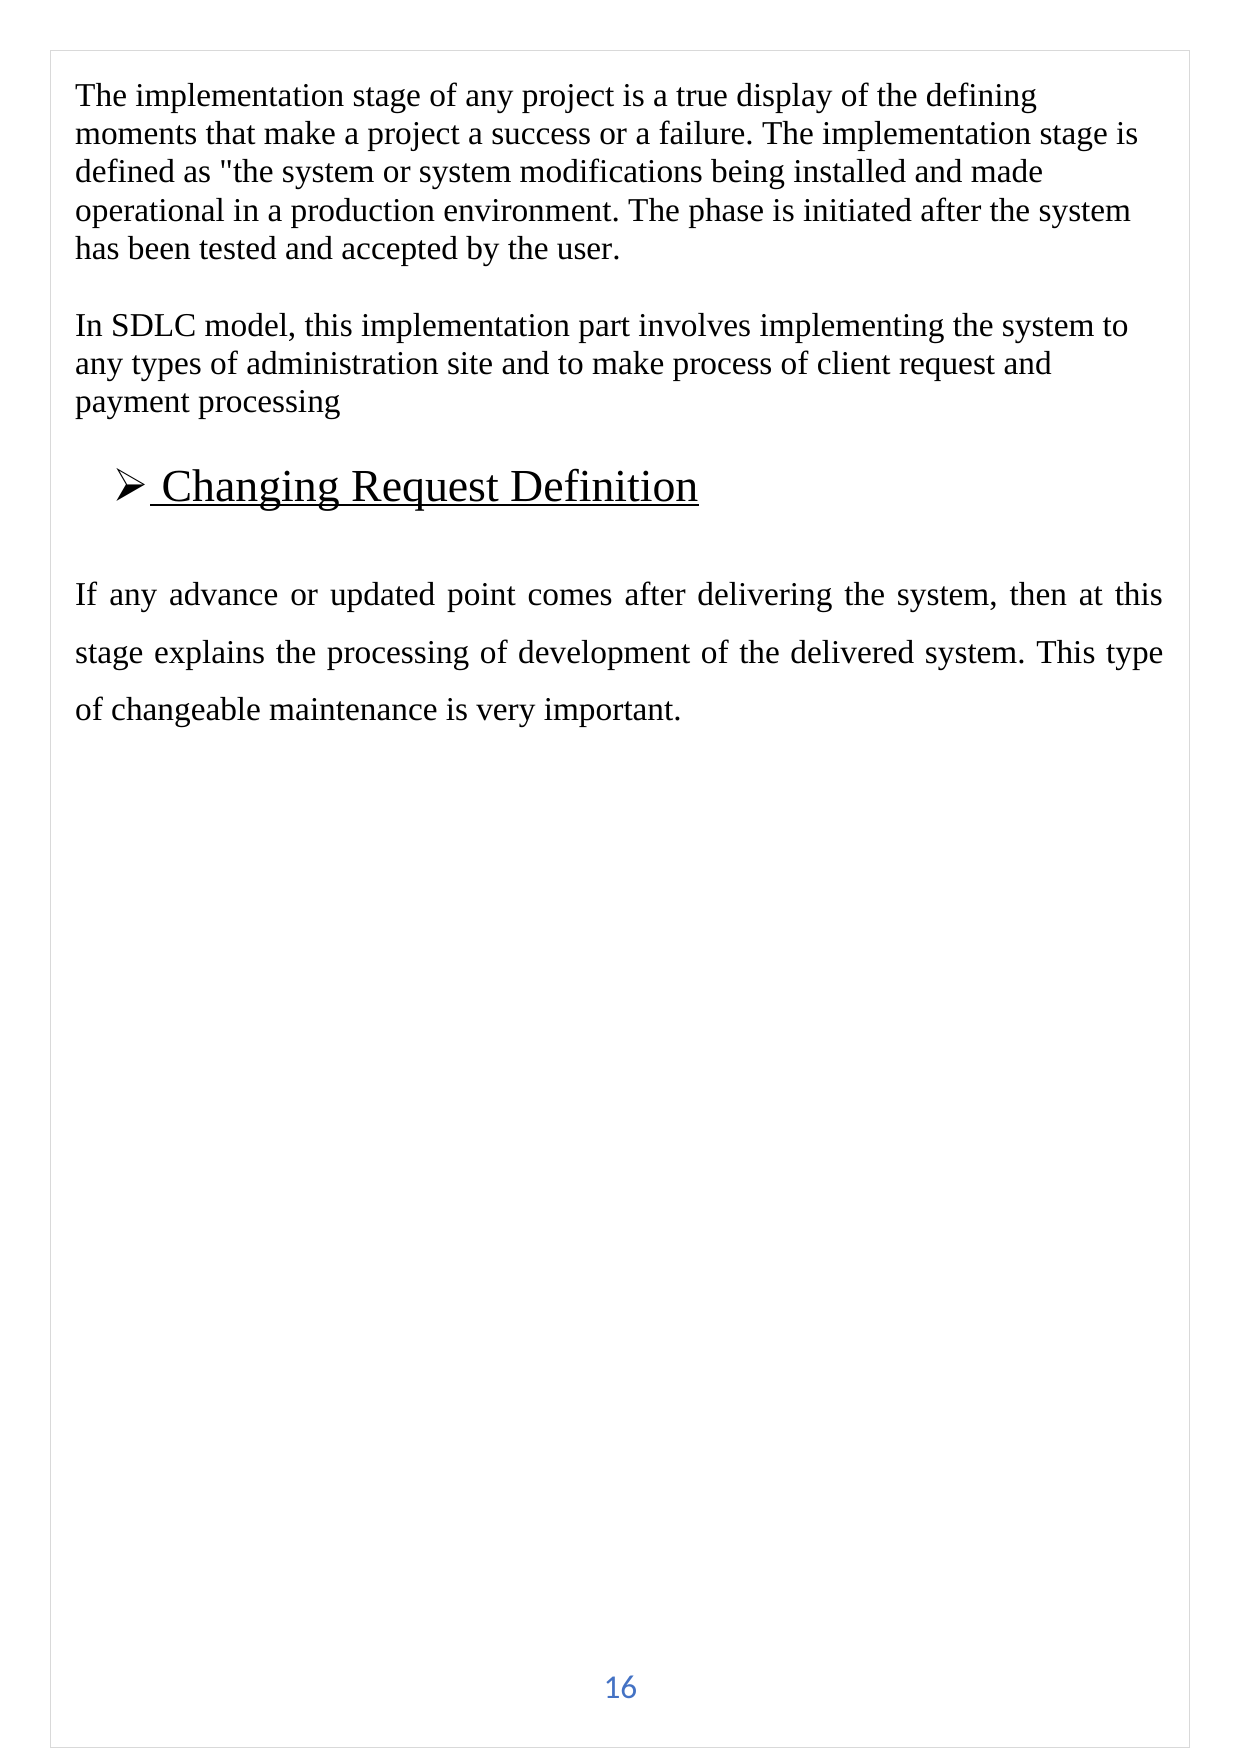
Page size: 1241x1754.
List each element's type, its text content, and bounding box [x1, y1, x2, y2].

text In SDLC model, this implementation part involves implementing the system to any types of administration site and to make process of client request and payment processing [75, 305, 1165, 420]
text The implementation stage of any project is a true display of the defining moments that make a project a success or a failure. The implementation stage is defined as "the system or system modifications being installed and made operational in a production environment. The phase is initiated after the system has been tested and accepted by the user. [75, 75, 1165, 267]
text If any advance or updated point comes after delivering the system, then at this stage explains the processing of development of the delivered system. This type of changeable maintenance is very important. [75, 574, 1165, 728]
subtitle Changing Request Definition [112, 458, 1165, 511]
